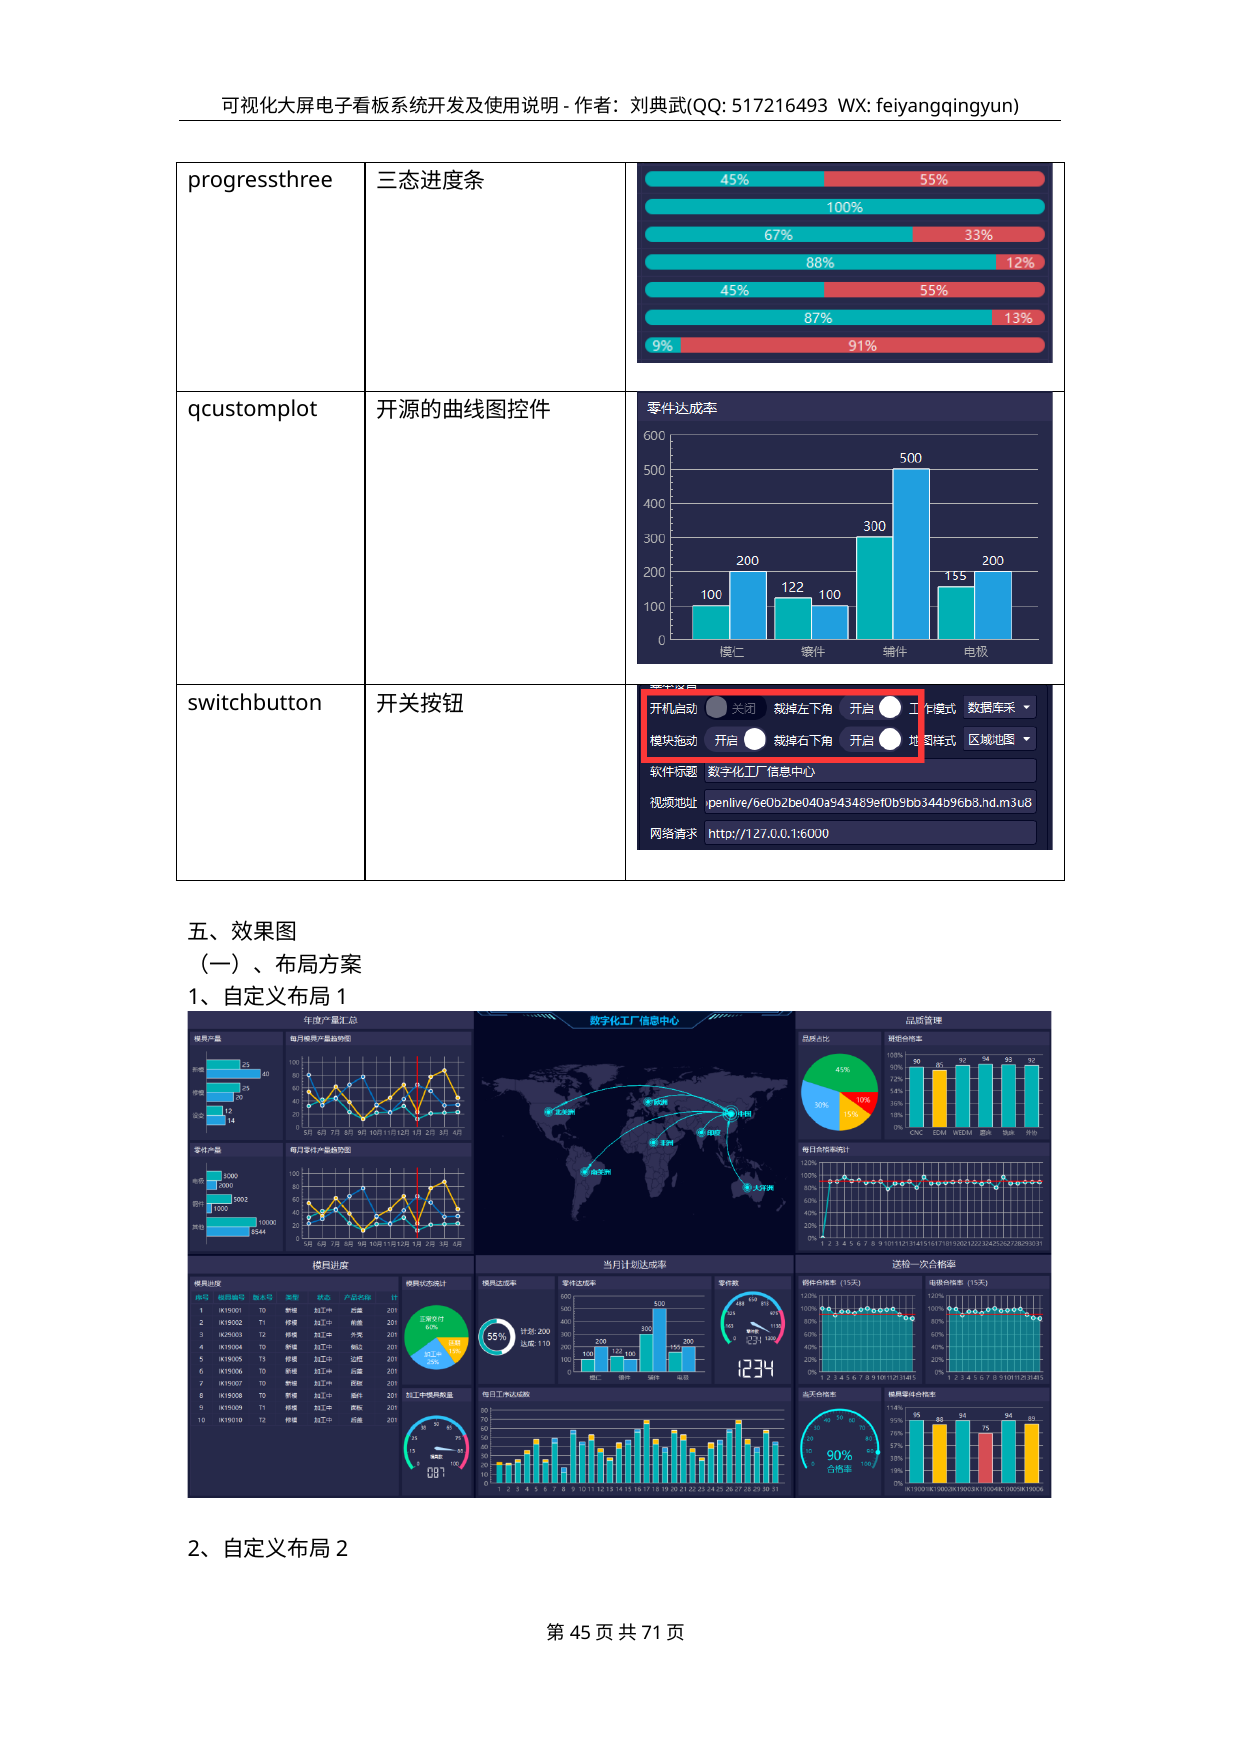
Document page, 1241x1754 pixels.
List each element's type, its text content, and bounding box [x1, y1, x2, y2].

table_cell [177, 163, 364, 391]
text （一）、布局方案 [187, 946, 1053, 979]
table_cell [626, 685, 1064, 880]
picture [187, 1011, 1052, 1498]
picture [637, 685, 1053, 850]
text 2、自定义布局2 [187, 1531, 1053, 1564]
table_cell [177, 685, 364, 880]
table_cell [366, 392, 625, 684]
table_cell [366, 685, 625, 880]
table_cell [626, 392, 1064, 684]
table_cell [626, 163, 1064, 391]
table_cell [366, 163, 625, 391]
picture [637, 391, 1053, 664]
picture [637, 163, 1053, 363]
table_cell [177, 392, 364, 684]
text 五、效果图 [187, 914, 1053, 946]
text 1、自定义布局1 [187, 979, 1053, 1011]
